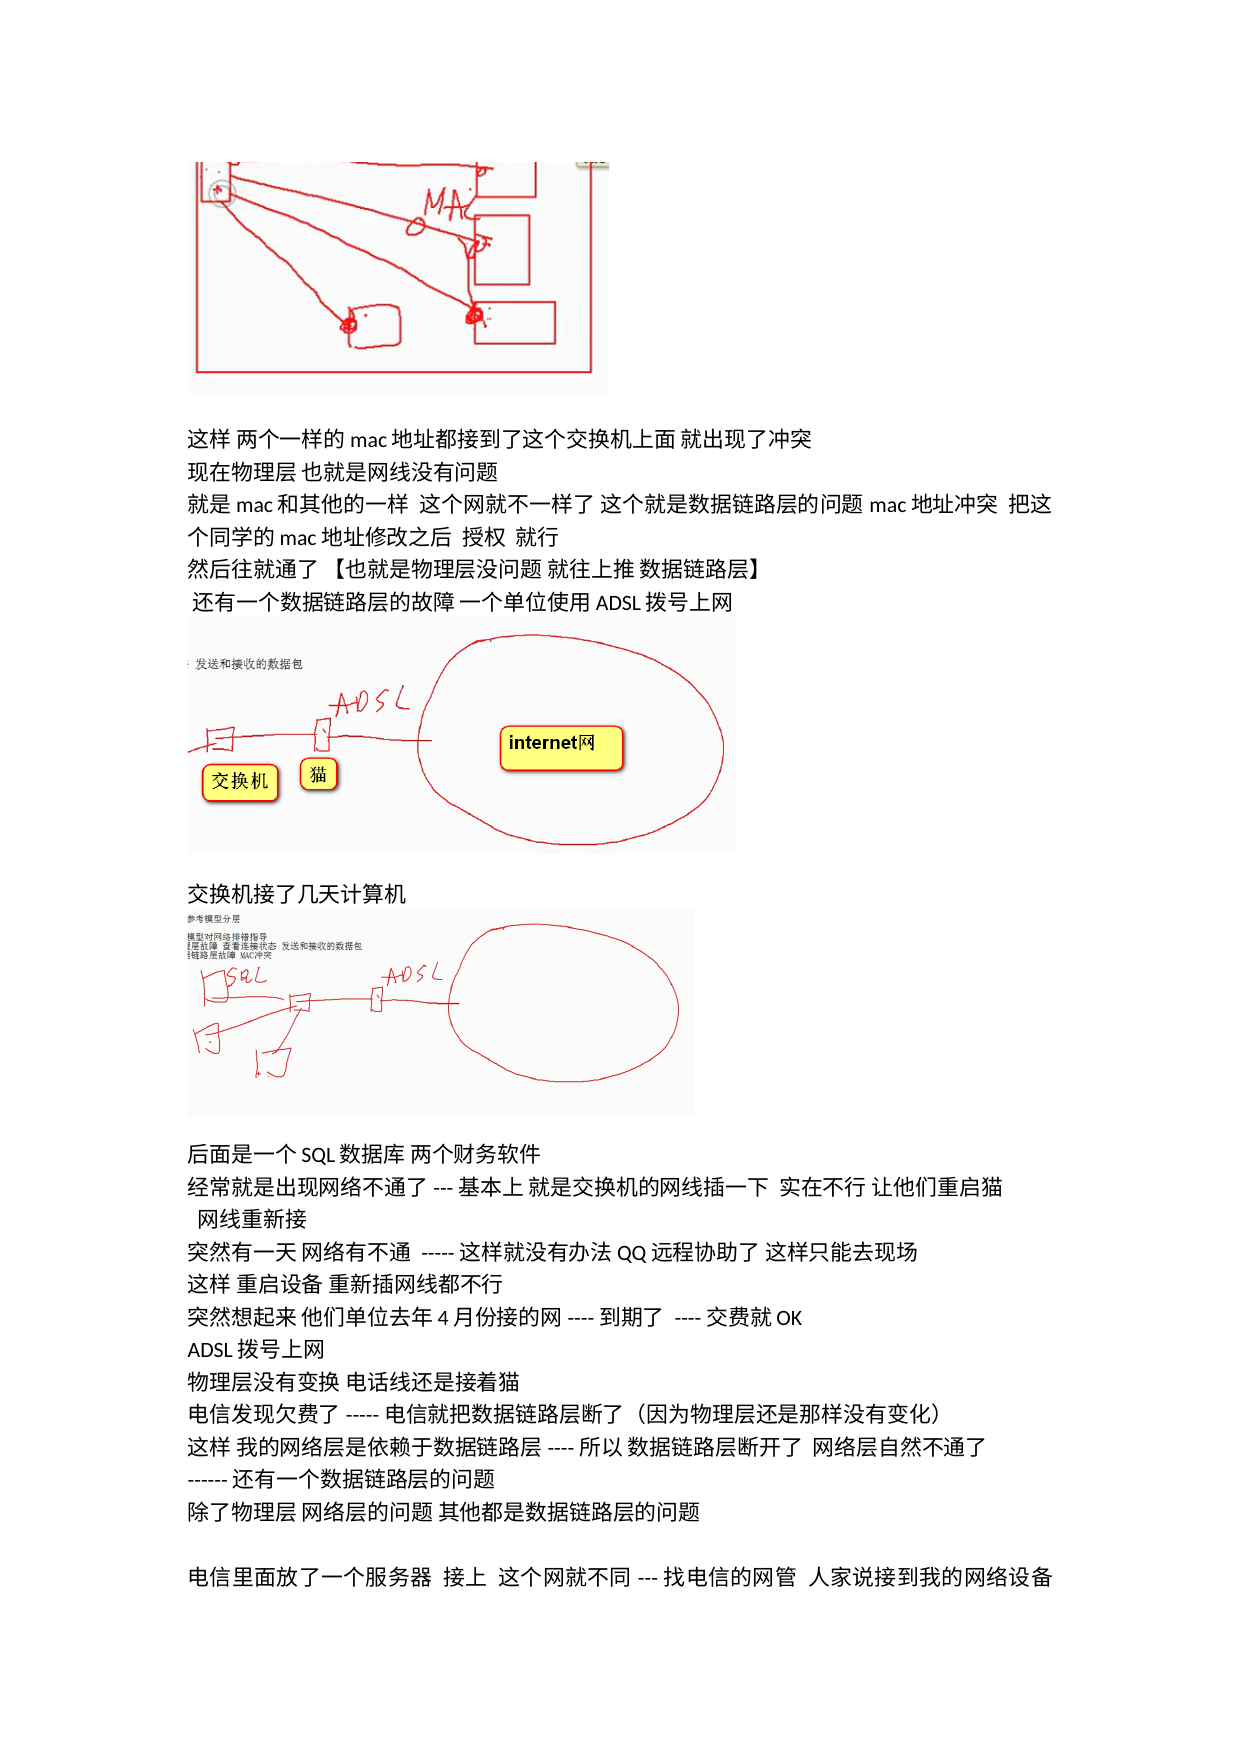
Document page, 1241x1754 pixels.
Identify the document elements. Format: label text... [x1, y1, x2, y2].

text 这样 重启设备 重新插网线都不行 [187, 1267, 1053, 1299]
text 突然想起来 他们单位去年4月份接的网 ---- 到期了 ---- 交费就OK [187, 1299, 1053, 1332]
text 物理层没有变换 电话线还是接着猫 [187, 1364, 1053, 1397]
picture [187, 162, 610, 394]
picture [187, 909, 694, 1116]
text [187, 1559, 1053, 1592]
picture [187, 617, 736, 854]
text 交换机接了几天计算机 [187, 877, 1053, 909]
text 然后往就通了 【也就是物理层没问题 就往上推 数据链路层】 [187, 552, 1053, 584]
text 就是mac和其他的一样 这个网就不一样了 这个就是数据链路层的问题 mac地址冲突 把这个同学的mac地址修改之后 授权 就行 [187, 487, 1053, 552]
text 这样 我的网络层是依赖于数据链路层 ---- 所以 数据链路层断开了 网络层自然不通了 [187, 1429, 1053, 1462]
text 这样 两个一样的mac地址都接到了这个交换机上面 就出现了冲突 [187, 422, 1053, 454]
text 还有一个数据链路层的故障 一个单位使用ADSL拨号上网 [187, 584, 1053, 617]
text 后面是一个SQL数据库 两个财务软件 [187, 1137, 1053, 1169]
text 突然有一天 网络有不通 ----- 这样就没有办法QQ远程协助了 这样只能去现场 [187, 1234, 1053, 1267]
text 除了物理层 网络层的问题 其他都是数据链路层的问题 [187, 1494, 1053, 1527]
text 电信发现欠费了 ----- 电信就把数据链路层断了（因为物理层还是那样没有变化） [187, 1397, 1053, 1429]
text 现在物理层 也就是网线没有问题 [187, 454, 1053, 487]
text 经常就是出现网络不通了 --- 基本上 就是交换机的网线插一下 实在不行 让他们重启猫 [187, 1169, 1053, 1202]
text 网线重新接 [187, 1202, 1053, 1234]
text ------ 还有一个数据链路层的问题 [187, 1462, 1053, 1494]
text ADSL拨号上网 [187, 1332, 1053, 1364]
